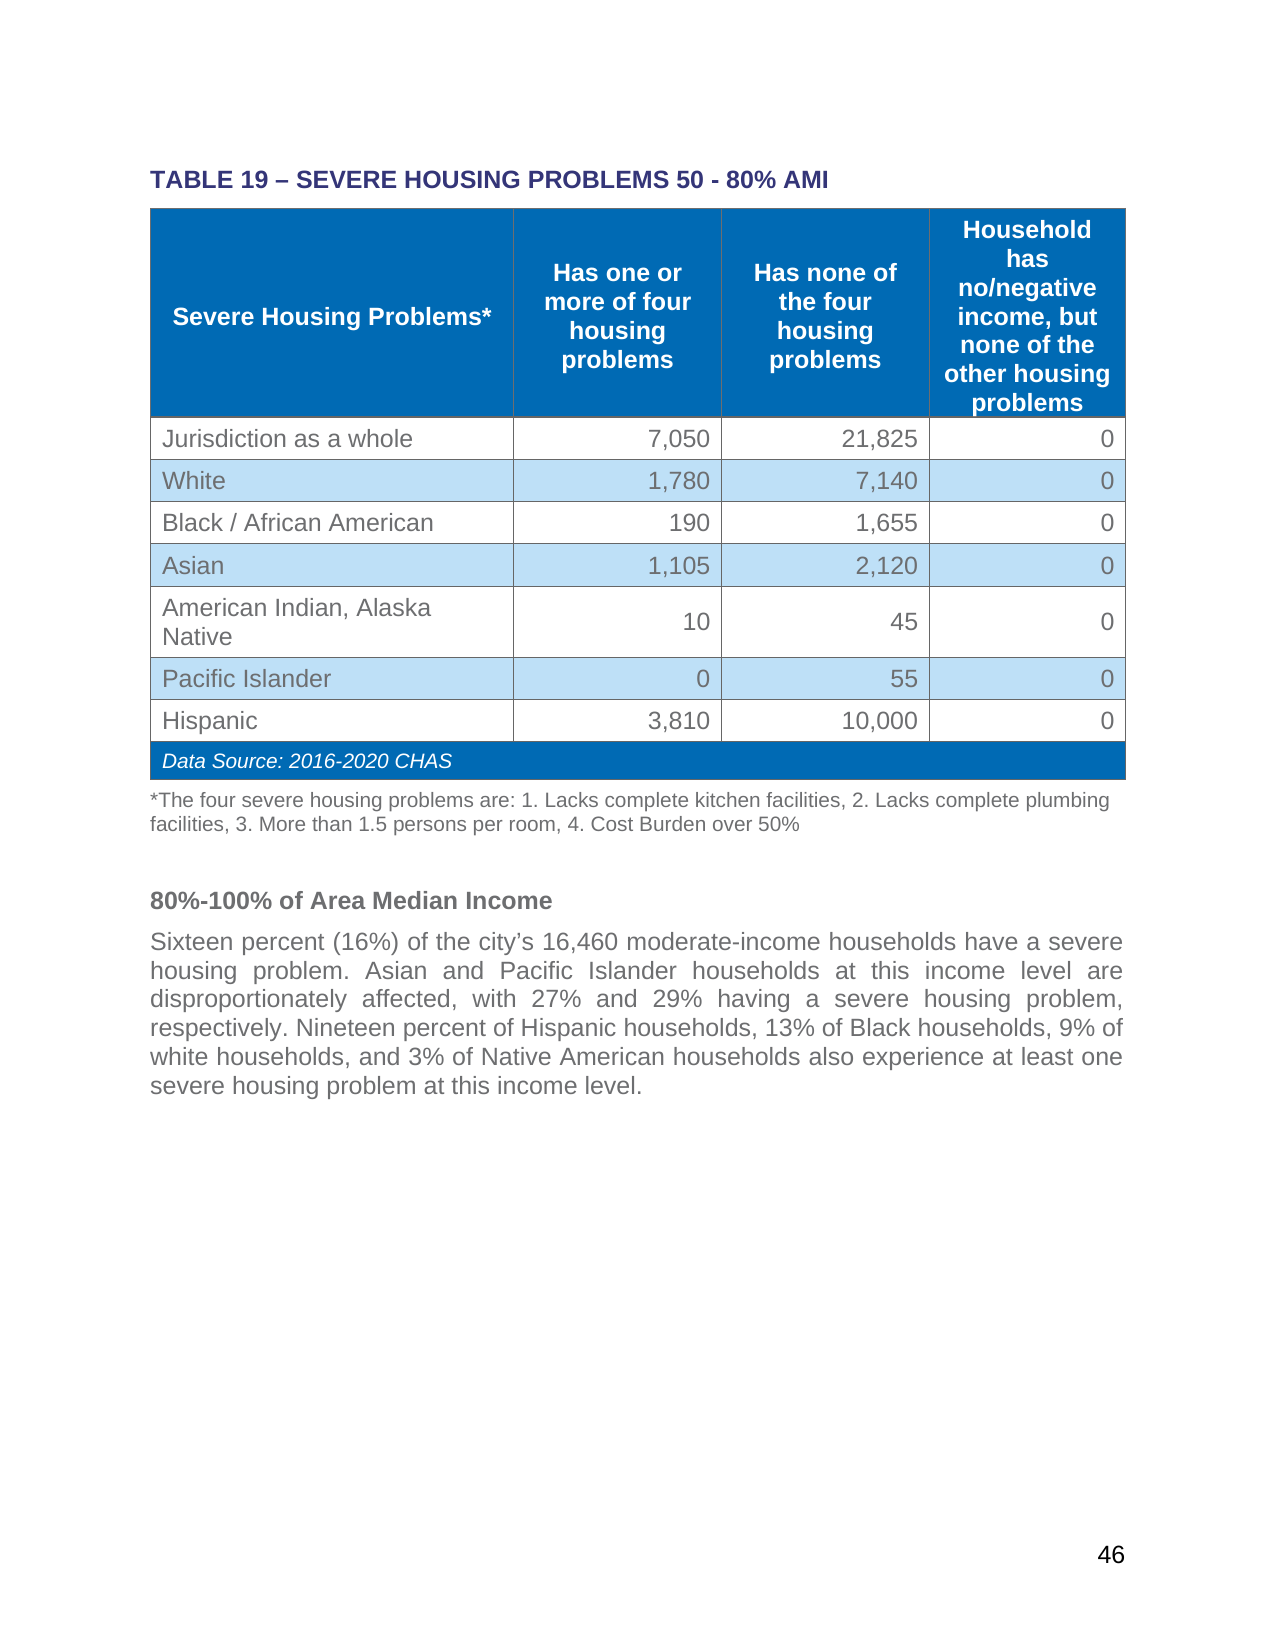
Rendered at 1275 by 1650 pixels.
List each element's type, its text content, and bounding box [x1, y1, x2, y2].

table_cell 0 [930, 700, 1125, 741]
table_cell 7,050 [514, 418, 721, 459]
table_cell 1,780 [514, 460, 721, 501]
table_cell Asian [151, 544, 513, 586]
table_cell Hispanic [151, 700, 513, 741]
table_cell 1,105 [514, 544, 721, 586]
table_cell 0 [930, 587, 1125, 657]
table_cell 190 [514, 502, 721, 543]
table_cell 0 [930, 544, 1125, 586]
table_header Has one or more of four housing problems [514, 209, 721, 416]
table_cell Black / African American [151, 502, 513, 543]
table_cell White [151, 460, 513, 501]
table_cell 0 [930, 460, 1125, 501]
table_cell 2,120 [722, 544, 929, 586]
table_cell 7,140 [722, 460, 929, 501]
table_cell 10 [514, 587, 721, 657]
table_cell 0 [930, 502, 1125, 543]
table_cell 1,655 [722, 502, 929, 543]
table_cell American Indian, Alaska Native [151, 587, 513, 657]
table_cell 45 [722, 587, 929, 657]
table_cell Pacific Islander [151, 658, 513, 699]
text *The four severe housing problems are: 1. Lacks complete kitchen facilities, 2. Lacks complete plumbing facilities, 3. More than 1.5 persons per room, 4. Cost Burden over 50% [150, 788, 1125, 836]
text Sixteen percent (16%) of the city’s 16,460 moderate-income households have a severe housing problem. Asian and Pacific Islander households at this income level are disproportionately affected, with 27% and 29% having a severe housing problem, respectively. Nineteen percent of Hispanic households, 13% of Black households, 9% of white households, and 3% of Native American households also experience at least one severe housing problem at this income level. [150, 927, 1125, 1099]
text 80%-100% of Area Median Income [150, 886, 1125, 914]
table_cell 0 [930, 418, 1125, 459]
table_cell 3,810 [514, 700, 721, 741]
table_header Severe Housing Problems* [151, 209, 513, 416]
table_cell 55 [722, 658, 929, 699]
table_cell Jurisdiction as a whole [151, 418, 513, 459]
table_cell 0 [930, 658, 1125, 699]
table_header Household has no/negative income, but none of the other housing problems [930, 209, 1125, 416]
table_cell 21,825 [722, 418, 929, 459]
table_cell 0 [514, 658, 721, 699]
table_cell Data Source: 2016-2020 CHAS [151, 742, 1125, 779]
table_cell 10,000 [722, 700, 929, 741]
table_header Has none of the four housing problems [722, 209, 929, 416]
